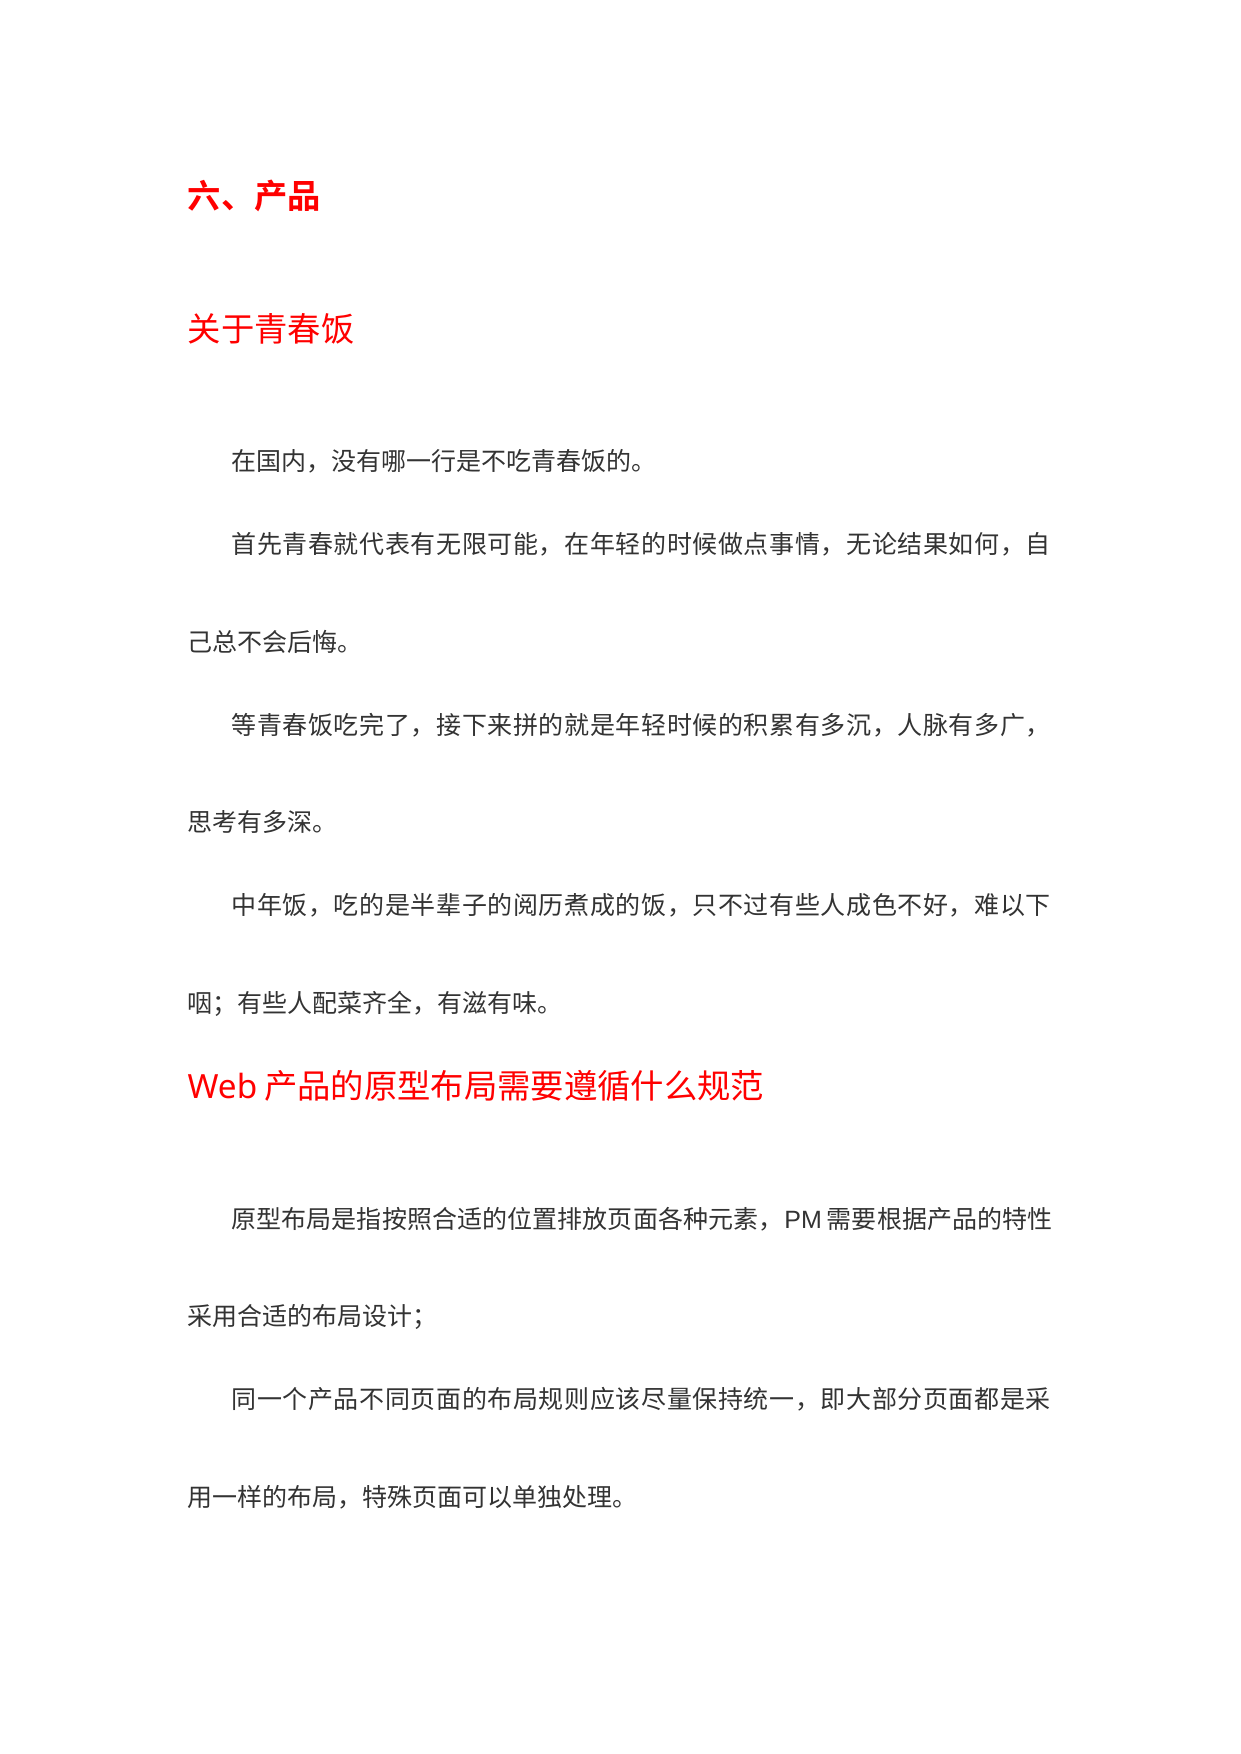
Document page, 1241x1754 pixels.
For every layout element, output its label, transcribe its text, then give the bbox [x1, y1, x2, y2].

text 中年饭，吃的是半辈子的阅历煮成的饭，只不过有些人成色不好，难以下咽；有些人配菜齐全，有滋有味。 [187, 871, 1053, 1034]
subtitle Web产品的原型布局需要遵循什么规范 [187, 1052, 1053, 1117]
text 首先青春就代表有无限可能，在年轻的时候做点事情，无论结果如何，自己总不会后悔。 [187, 510, 1053, 673]
text 同一个产品不同页面的布局规则应该尽量保持统一，即大部分页面都是采用一样的布局，特殊页面可以单独处理。 [187, 1365, 1053, 1528]
text 在国内，没有哪一行是不吃青春饭的。 [187, 427, 1053, 492]
text 原型布局是指按照合适的位置排放页面各种元素，PM需要根据产品的特性采用合适的布局设计； [187, 1185, 1053, 1347]
subtitle 关于青春饭 [187, 294, 1053, 359]
text 等青春饭吃完了，接下来拼的就是年轻时候的积累有多沉，人脉有多广，思考有多深。 [187, 691, 1053, 853]
subtitle 六、产品 [187, 162, 1053, 227]
